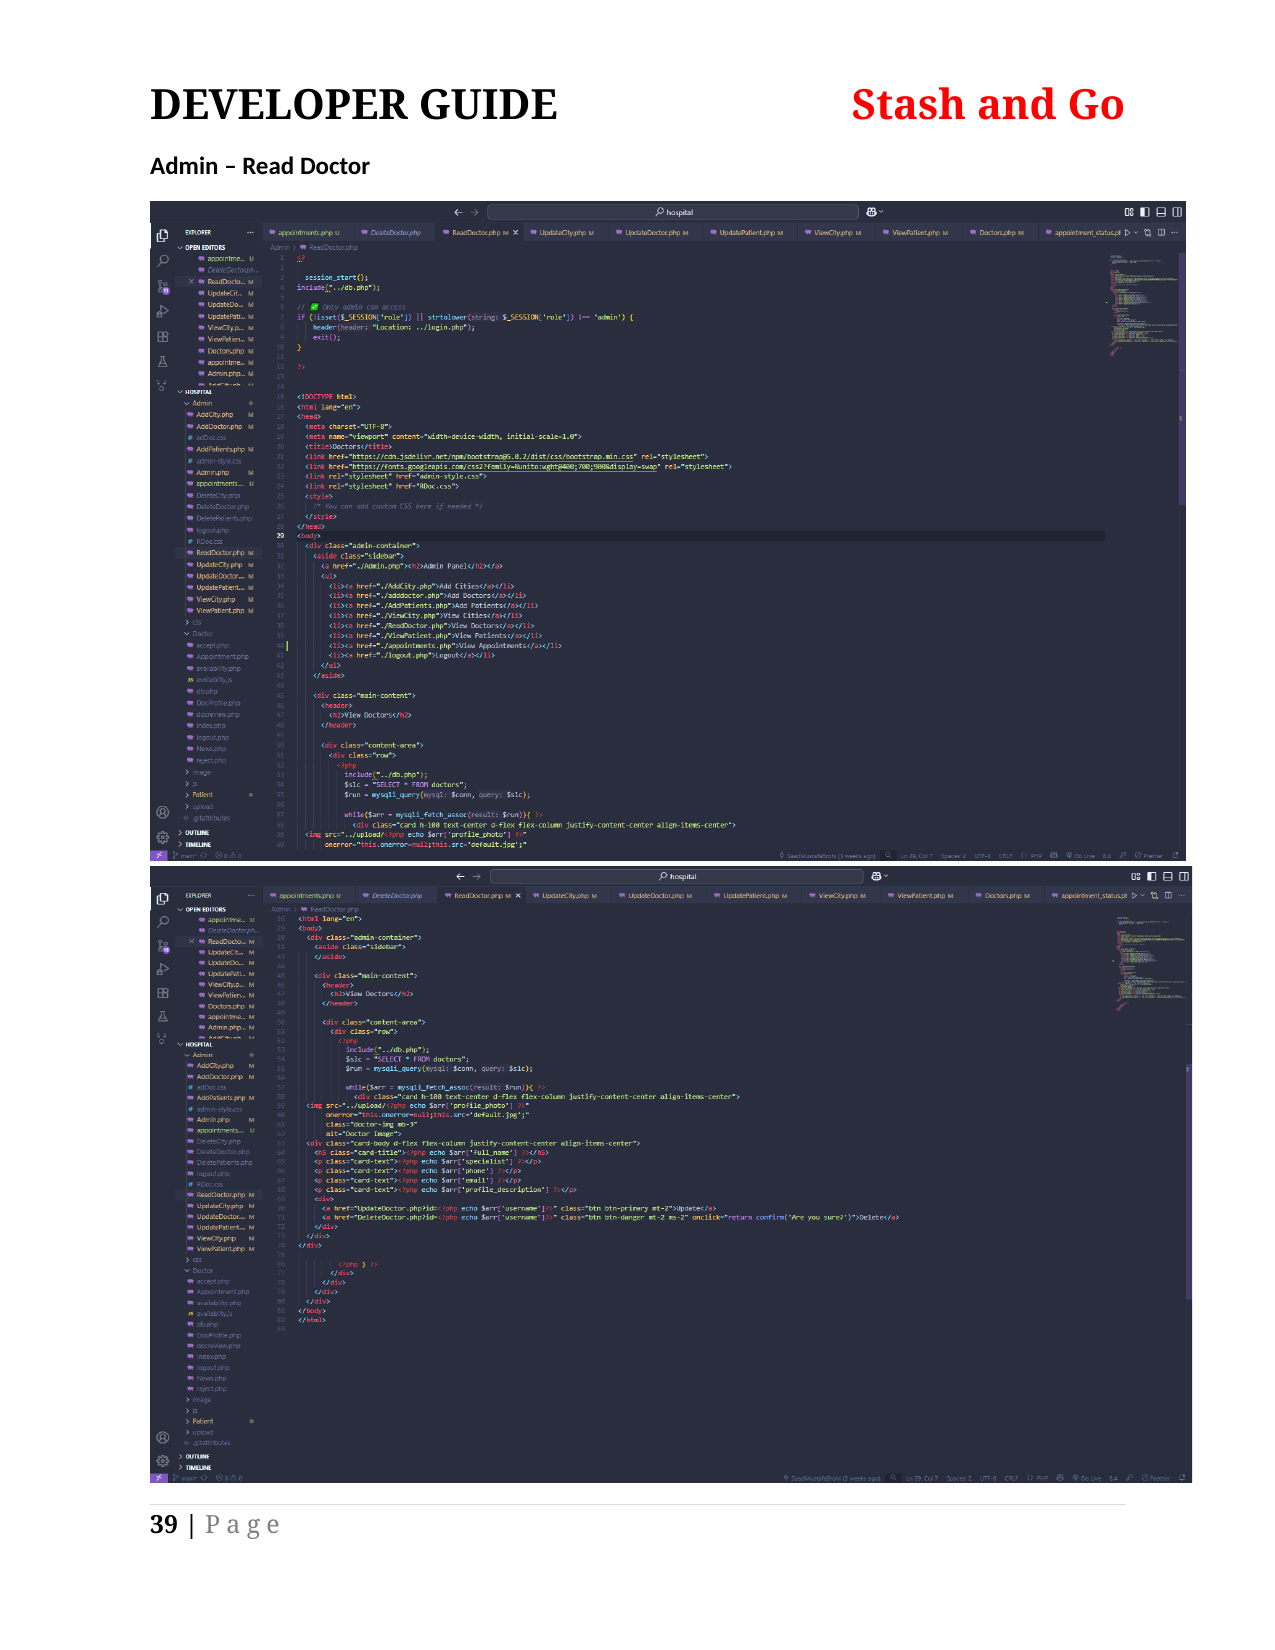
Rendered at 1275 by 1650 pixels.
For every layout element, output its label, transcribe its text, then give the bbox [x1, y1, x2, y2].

picture [150, 866, 1193, 1483]
picture [150, 201, 1186, 861]
text Admin – Read Doctor [150, 150, 1125, 181]
